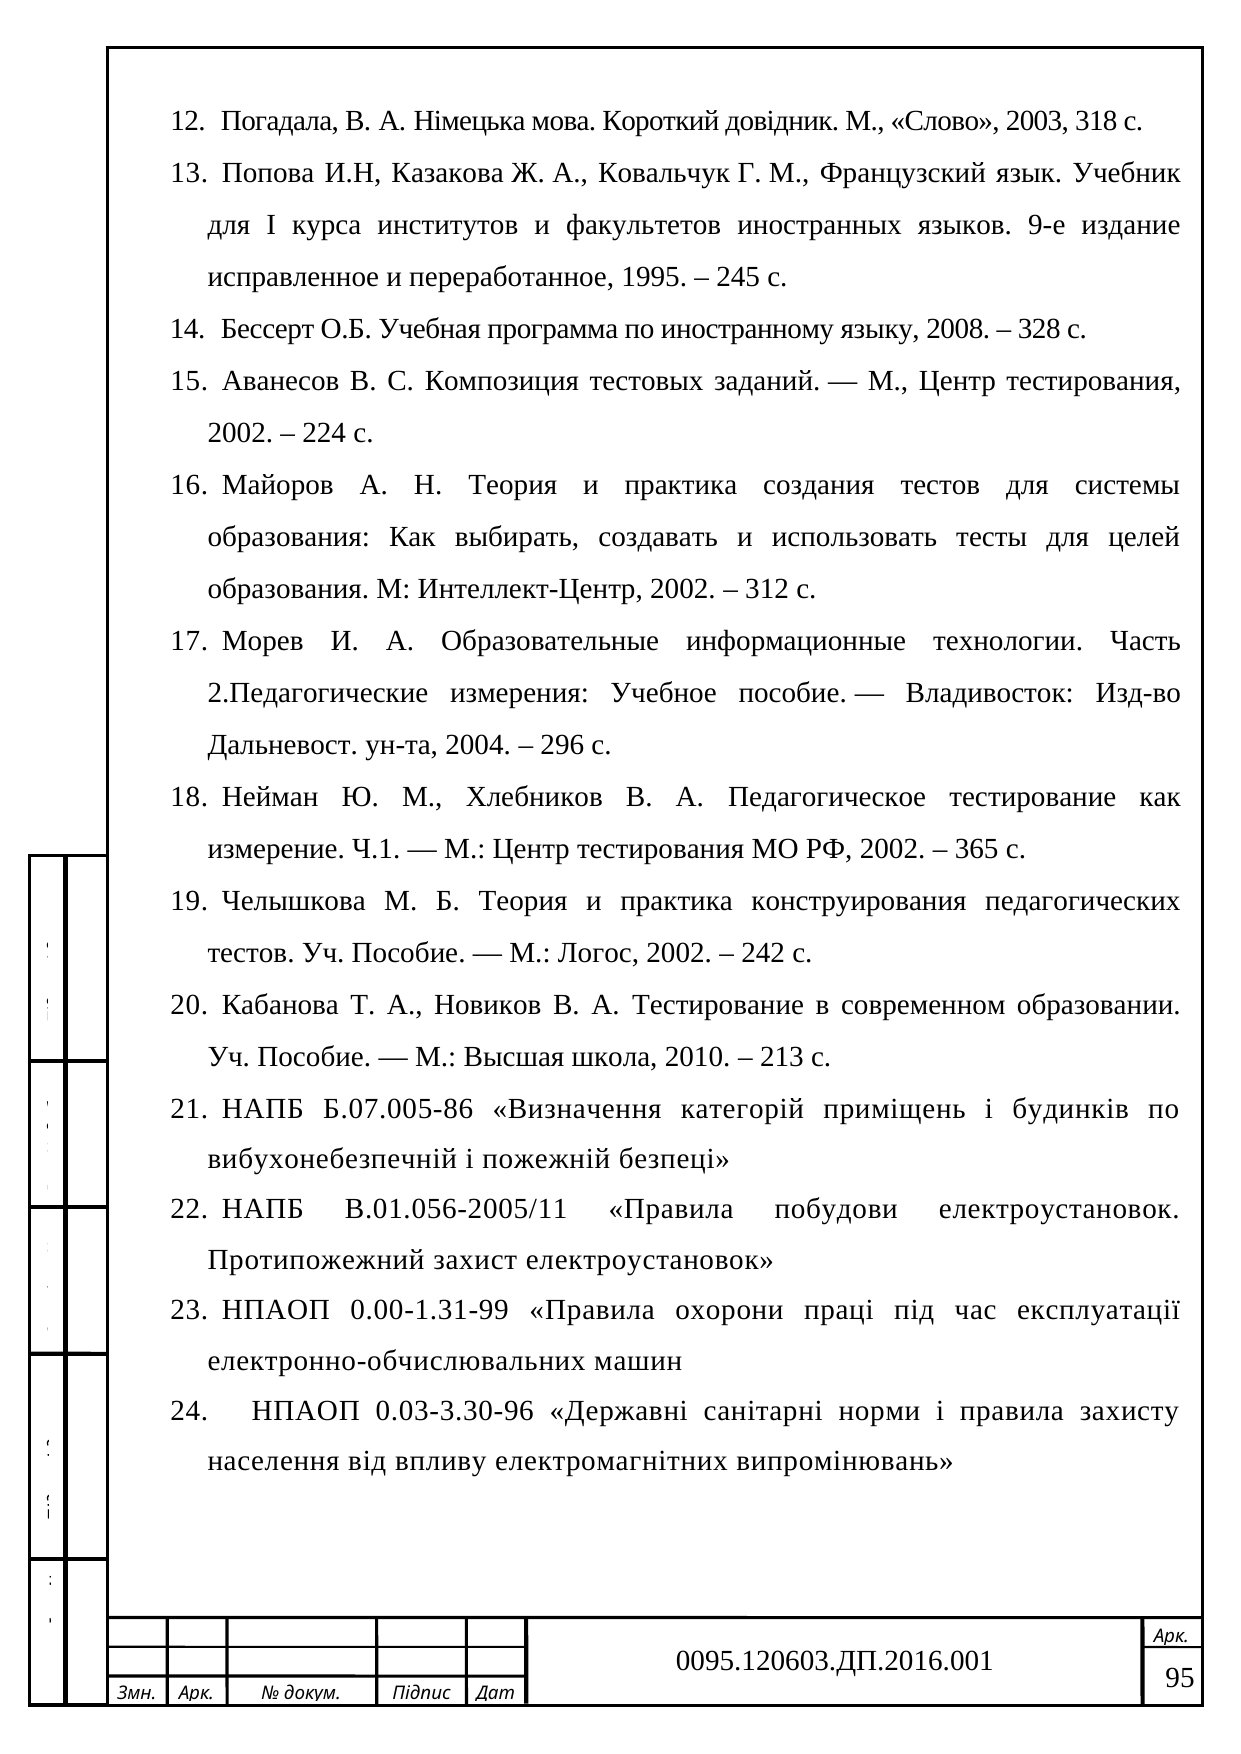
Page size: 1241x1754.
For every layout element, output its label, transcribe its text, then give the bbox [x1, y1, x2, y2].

list Погадала, В. А. Німецька мова. Короткий довідник. М., «Слово», 2003, 318 с. [170, 103, 1181, 137]
list НАПБ В.01.056-2005/11 «Правила побудови електроустановок. Протипожежний захист електроустановок» [170, 1192, 1181, 1276]
list НПАОП 0.03-3.30-96 «Державні санітарні норми і правила захисту населення від впливу електромагнітних випромінювань» [170, 1393, 1181, 1477]
list Морев И. А. Образовательные информационные технологии. Часть 2.Педагогические измерения: Учебное пособие. — Владивосток: Изд-во Дальневост. ун-та, 2004. – 296 с. [170, 623, 1181, 761]
list Бессерт О.Б. Учебная программа по иностранному языку, 2008. – 328 с. [169, 311, 1181, 345]
list НАПБ Б.07.005-86 «Визначення категорій приміщень і будинків по вибухонебезпечній і пожежній безпеці» [170, 1091, 1181, 1175]
list Нейман Ю. М., Хлебников В. А. Педагогическое тестирование как измерение. Ч.1. — М.: Центр тестирования МО РФ, 2002. – 365 с. [170, 779, 1181, 865]
list Аванесов В. С. Композиция тестовых заданий. — М., Центр тестирования, 2002. – 224 с. [170, 363, 1181, 449]
list Кабанова Т. А., Новиков В. А. Тестирование в современном образовании. Уч. Пособие. — М.: Высшая школа, 2010. – 213 с. [170, 987, 1181, 1073]
list Майоров А. Н. Теория и практика создания тестов для системы образования: Как выбирать, создавать и использовать тесты для целей образования. М: Интеллект-Центр, 2002. – 312 с. [170, 467, 1181, 605]
list Челышкова М. Б. Теория и практика конструирования педагогических тестов. Уч. Пособие. — М.: Логос, 2002. – 242 с. [170, 883, 1181, 969]
list НПАОП 0.00-1.31-99 «Правила охорони праці під час експлуатації електронно-обчислювальних машин [170, 1292, 1181, 1376]
list Попова И.Н, Казакова Ж. А., Ковальчук Г. М., Французский язык. Учебник для I курса институтов и факультетов иностранных языков. 9-е издание исправленное и переработанное, 1995. – 245 с. [170, 155, 1181, 293]
